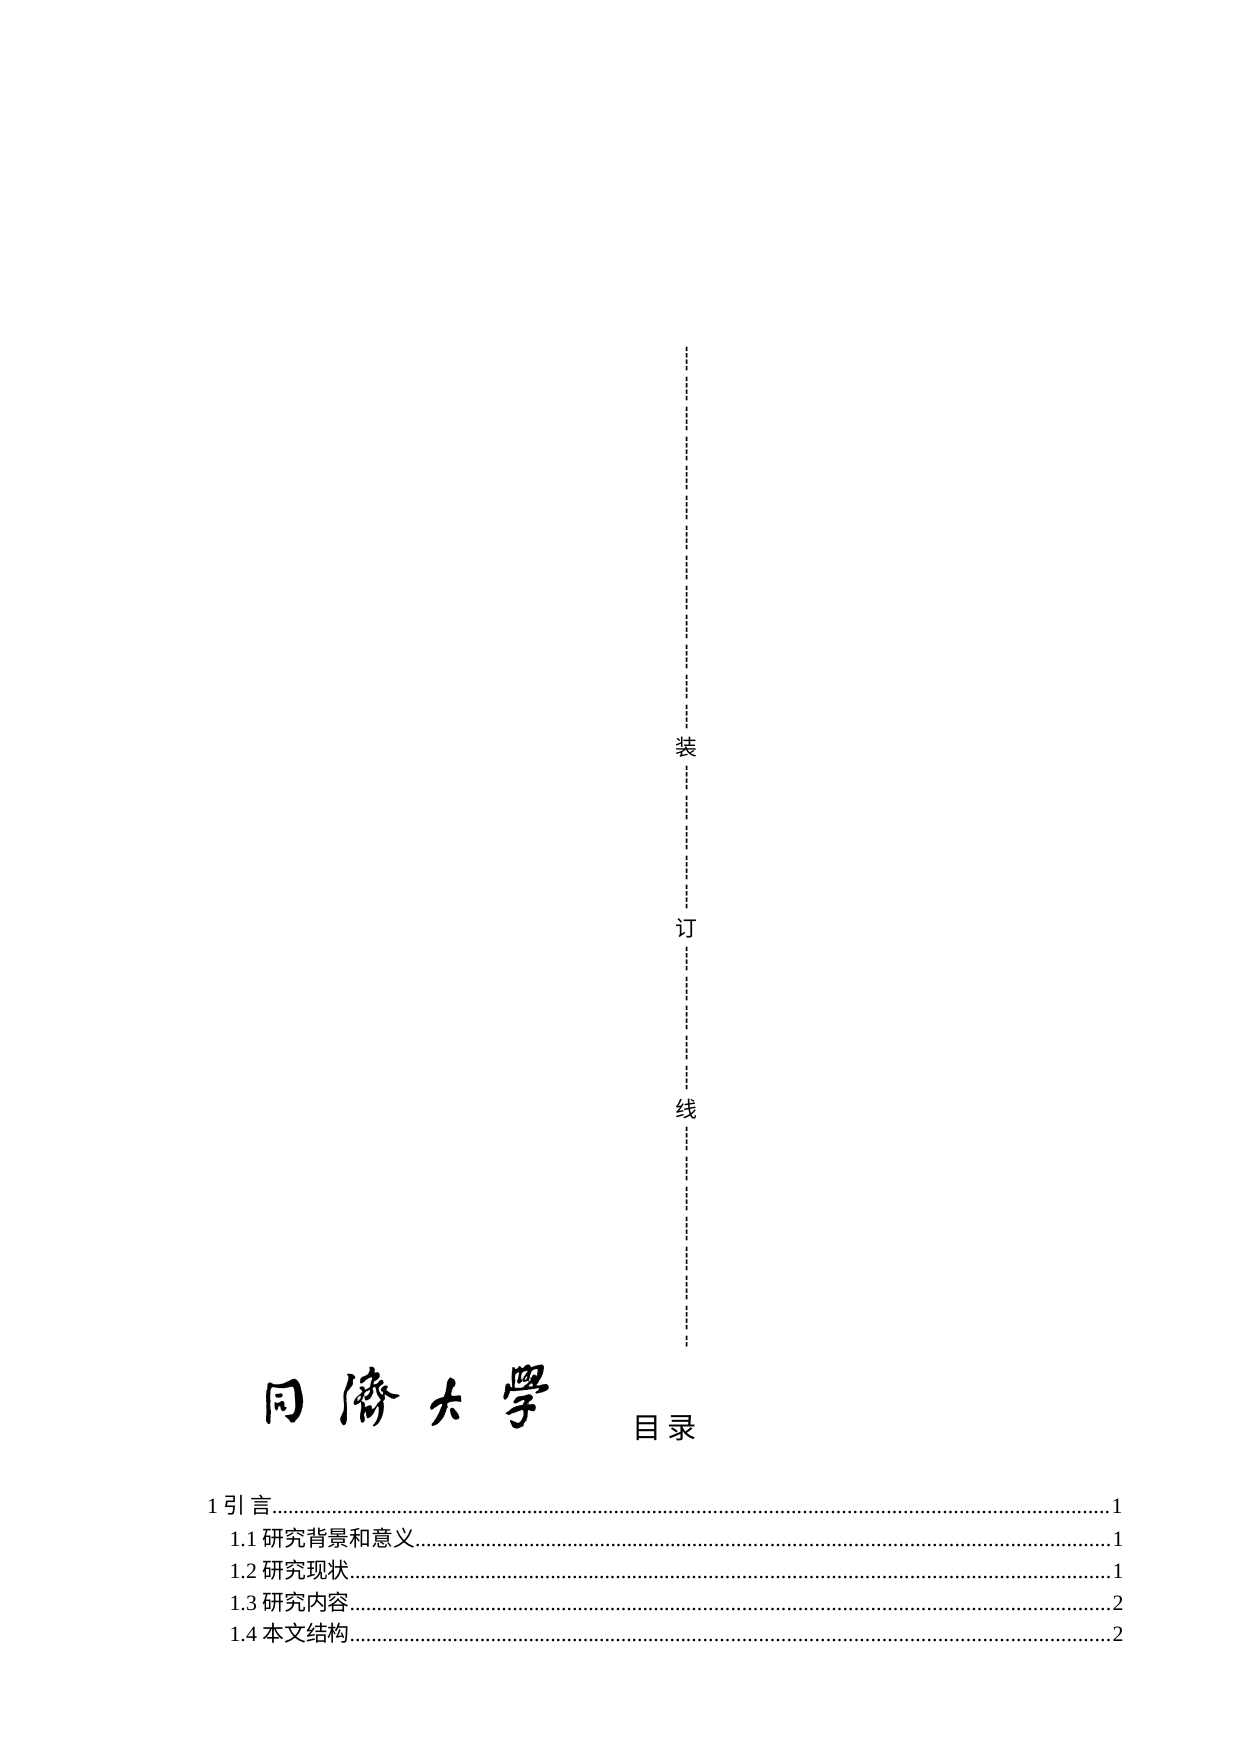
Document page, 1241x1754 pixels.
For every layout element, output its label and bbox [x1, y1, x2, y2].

picture [244, 1356, 567, 1436]
